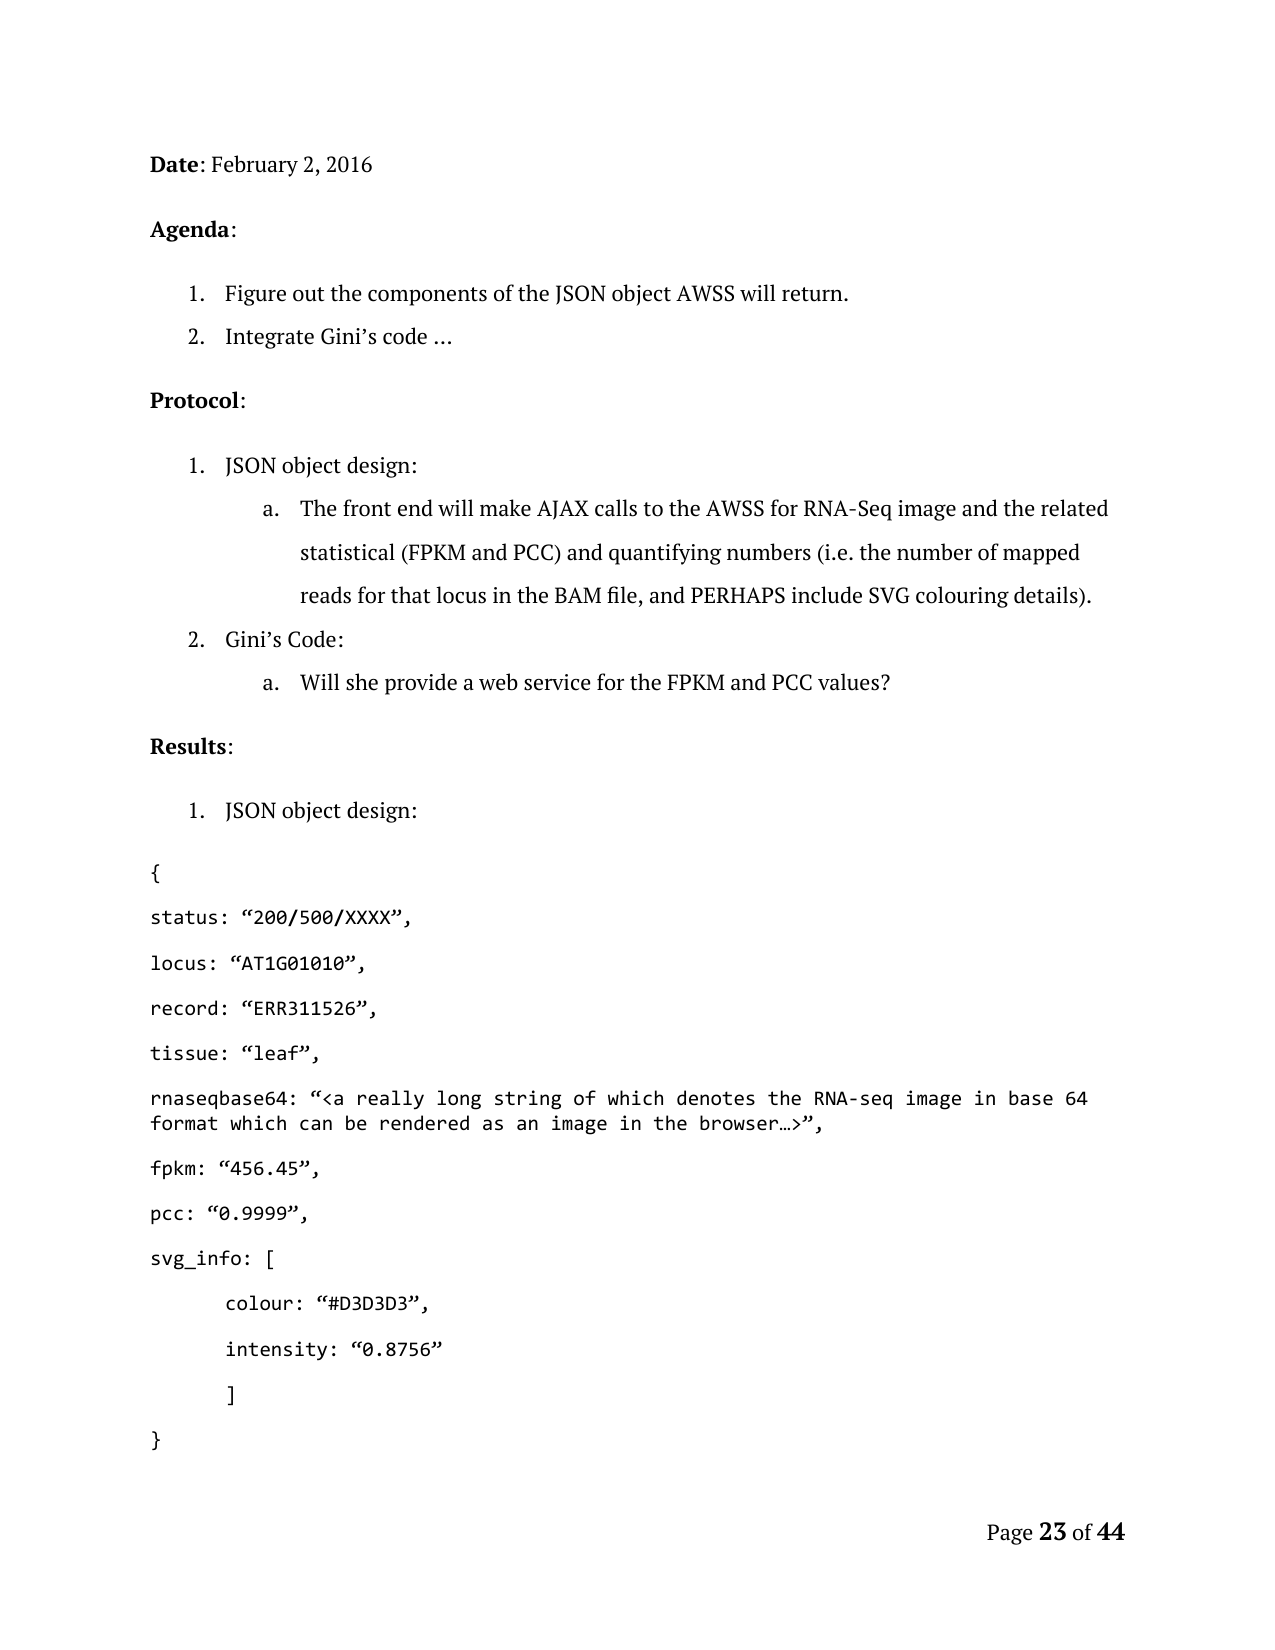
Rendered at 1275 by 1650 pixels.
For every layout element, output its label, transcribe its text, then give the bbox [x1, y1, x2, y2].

text { [150, 861, 1125, 885]
text record: “ERR311526”, [150, 996, 1125, 1021]
list JSON object design: [187, 796, 1125, 825]
text status: “200/500/XXXX”, [150, 906, 1125, 930]
list Figure out the components of the JSON object AWSS will return. [187, 278, 1125, 307]
text intensity: “0.8756” [150, 1337, 1125, 1361]
text locus: “AT1G01010”, [150, 951, 1125, 975]
text pcc: “0.9999”, [150, 1201, 1125, 1226]
text tissue: “leaf”, [150, 1041, 1125, 1066]
text ] [150, 1382, 1125, 1407]
list Will she provide a web service for the FPKM and PCC values? [262, 668, 1125, 697]
list The front end will make AJAX calls to the AWSS for RNA-Seq image and the related statistical (FPKM and PCC) and quantifying numbers (i.e. the number of mapped reads for that locus in the BAM file, and PERHAPS include SVG colouring details). [262, 494, 1125, 610]
text Results: [150, 732, 1125, 761]
text Date: February 2, 2016 [150, 150, 1125, 179]
list Integrate Gini’s code … [187, 322, 1125, 351]
list Gini’s Code: [187, 624, 1125, 653]
text Agenda: [150, 214, 1125, 243]
text colour: “#D3D3D3”, [150, 1292, 1125, 1316]
text svg_info: [ [150, 1247, 1125, 1271]
list JSON object design: [187, 451, 1125, 479]
text Protocol: [150, 386, 1125, 415]
text } [150, 1427, 1125, 1452]
text fpkm: “456.45”, [150, 1156, 1125, 1181]
text rnaseqbase64: “<a really long string of which denotes the RNA-seq image in base 64 format which can be rendered as an image in the browser…>”, [150, 1087, 1125, 1135]
